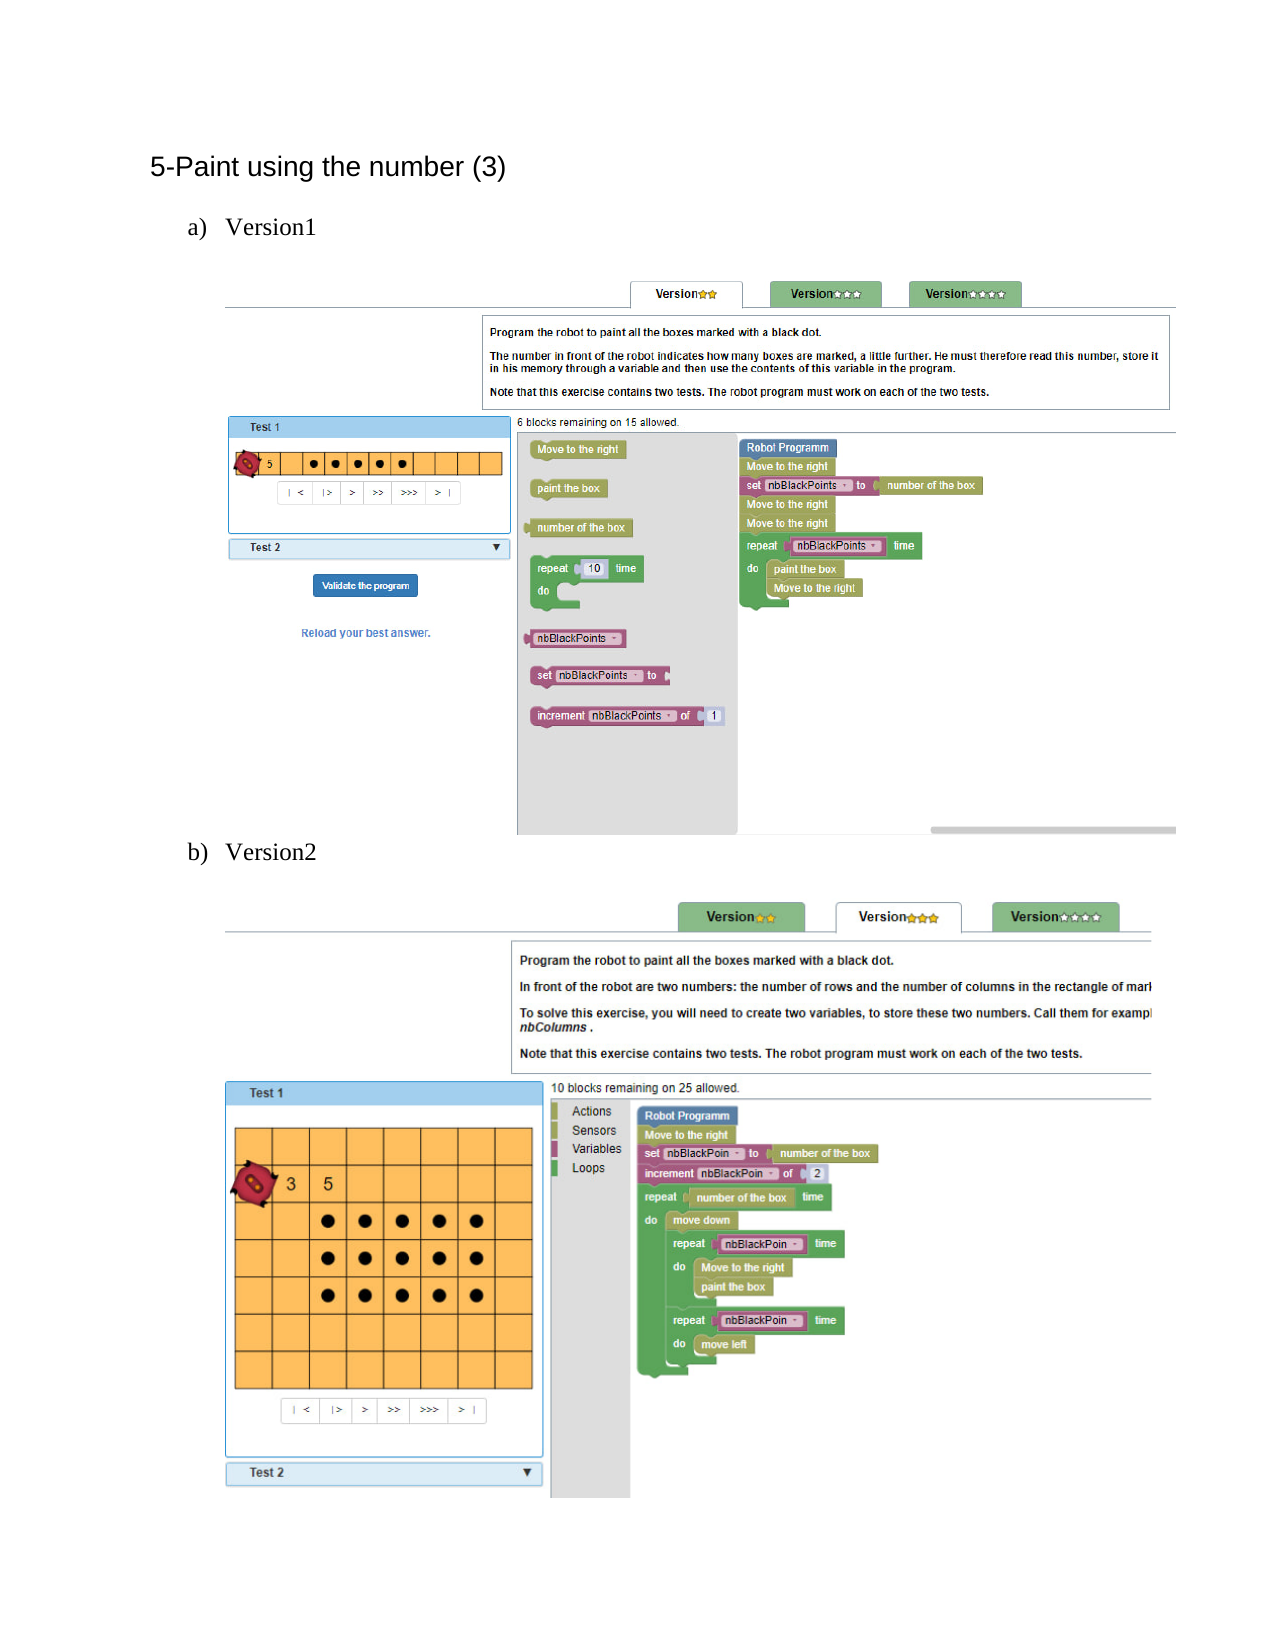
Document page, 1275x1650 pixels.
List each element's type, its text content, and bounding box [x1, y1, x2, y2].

picture [225, 898, 1152, 1498]
picture [225, 273, 1176, 835]
list Version2 [187, 837, 1125, 865]
text 5-Paint using the number (3) [150, 150, 1125, 182]
list Version1 [187, 212, 1125, 240]
